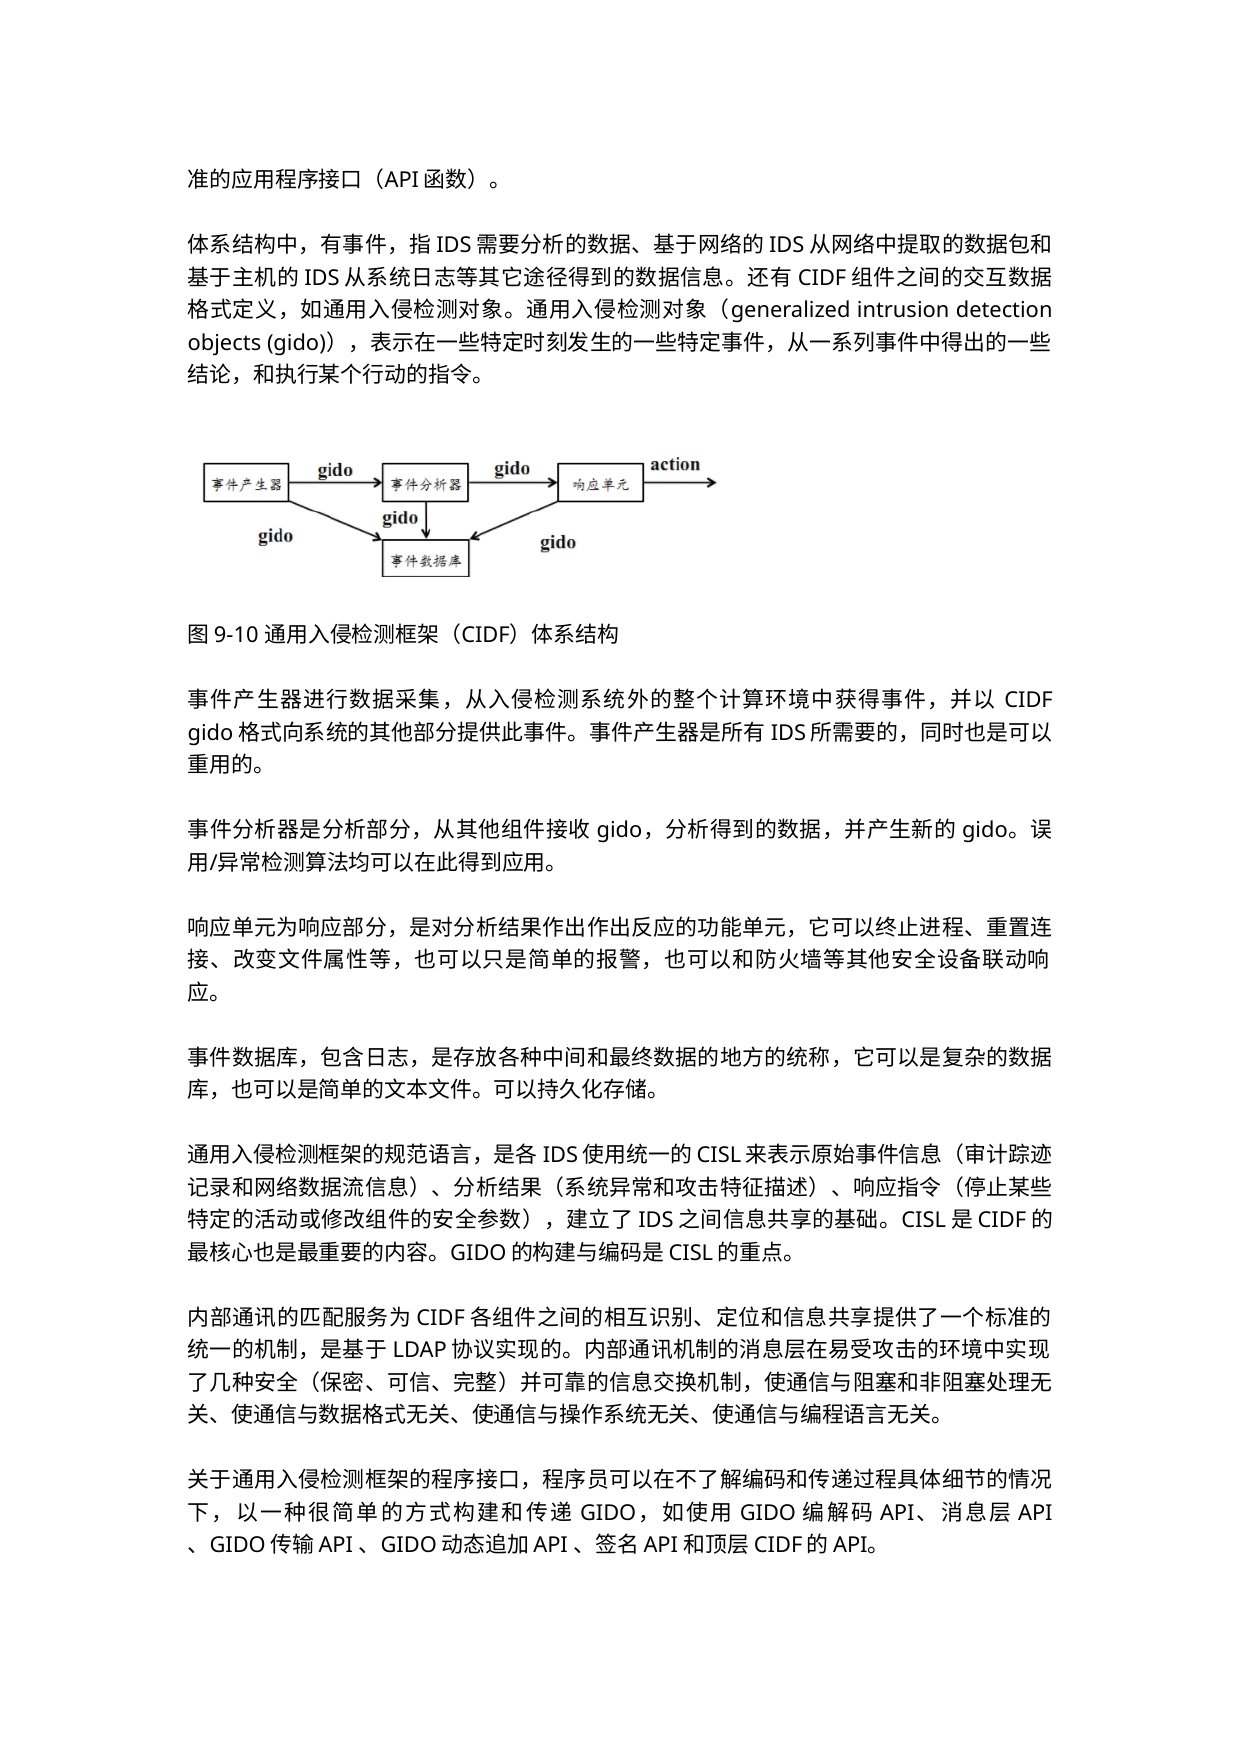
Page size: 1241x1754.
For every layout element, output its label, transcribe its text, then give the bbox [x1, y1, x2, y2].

list 事件数据库，包含日志，是存放各种中间和最终数据的地方的统称，它可以是复杂的数据库，也可以是简单的文本文件。可以持久化存储。 [187, 1039, 1053, 1104]
list 事件产生器进行数据采集，从入侵检测系统外的整个计算环境中获得事件，并以CIDF gido格式向系统的其他部分提供此事件。事件产生器是所有IDS所需要的，同时也是可以重用的。 [187, 682, 1053, 779]
picture [181, 434, 728, 589]
list 响应单元为响应部分，是对分析结果作出作出反应的功能单元，它可以终止进程、重置连接、改变文件属性等，也可以只是简单的报警，也可以和防火墙等其他安全设备联动响应。 [187, 909, 1053, 1007]
list 内部通讯的匹配服务为CIDF各组件之间的相互识别、定位和信息共享提供了一个标准的统一的机制，是基于LDAP协议实现的。内部通讯机制的消息层在易受攻击的环境中实现了几种安全（保密、可信、完整）并可靠的信息交换机制，使通信与阻塞和非阻塞处理无关、使通信与数据格式无关、使通信与操作系统无关、使通信与编程语言无关。 [187, 1299, 1053, 1429]
list 事件分析器是分析部分，从其他组件接收gido，分析得到的数据，并产生新的gido。误用/异常检测算法均可以在此得到应用。 [187, 812, 1053, 877]
list 体系结构中，有事件，指IDS需要分析的数据、基于网络的IDS从网络中提取的数据包和基于主机的IDS从系统日志等其它途径得到的数据信息。还有CIDF组件之间的交互数据格式定义，如通用入侵检测对象。通用入侵检测对象（generalized intrusion detection objects (gido)），表示在一些特定时刻发生的一些特定事件，从一系列事件中得出的一些结论，和执行某个行动的指令。 [187, 227, 1053, 389]
list 关于通用入侵检测框架的程序接口，程序员可以在不了解编码和传递过程具体细节的情况下，以一种很简单的方式构建和传递GIDO，如使用GIDO编解码API、消息层API 、GIDO传输API 、GIDO动态追加API 、签名API 和顶层CIDF的API。 [187, 1462, 1053, 1559]
list 图9-10 通用入侵检测框架（CIDF）体系结构 [187, 617, 1053, 649]
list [187, 162, 1053, 194]
list 通用入侵检测框架的规范语言，是各IDS使用统一的CISL来表示原始事件信息（审计踪迹记录和网络数据流信息）、分析结果（系统异常和攻击特征描述）、响应指令（停止某些特定的活动或修改组件的安全参数），建立了IDS之间信息共享的基础。CISL是CIDF的最核心也是最重要的内容。GIDO的构建与编码是CISL的重点。 [187, 1137, 1053, 1267]
